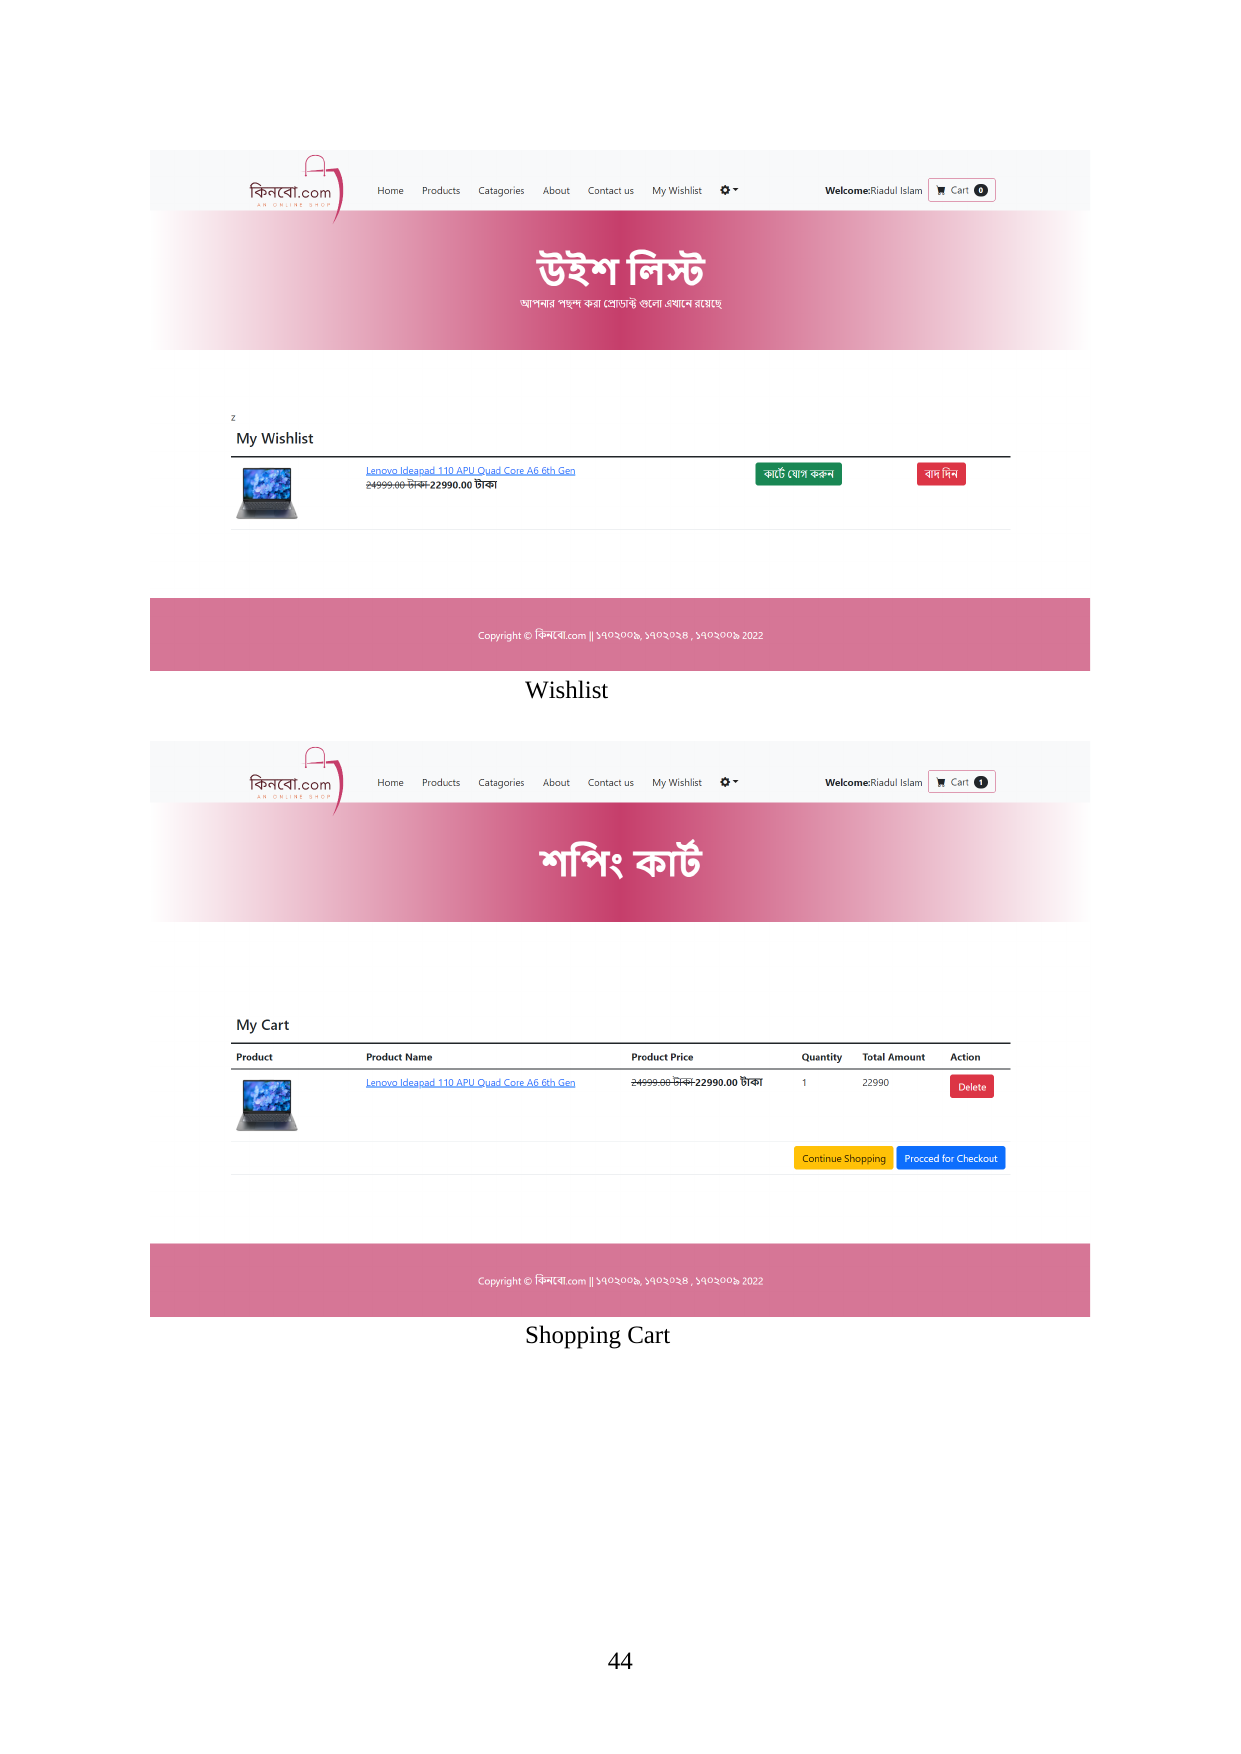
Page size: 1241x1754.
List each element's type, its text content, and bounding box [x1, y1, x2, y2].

picture [150, 150, 1091, 671]
text Wishlist [150, 675, 1090, 704]
text Shopping Cart [450, 1320, 1090, 1349]
picture [150, 741, 1091, 1317]
